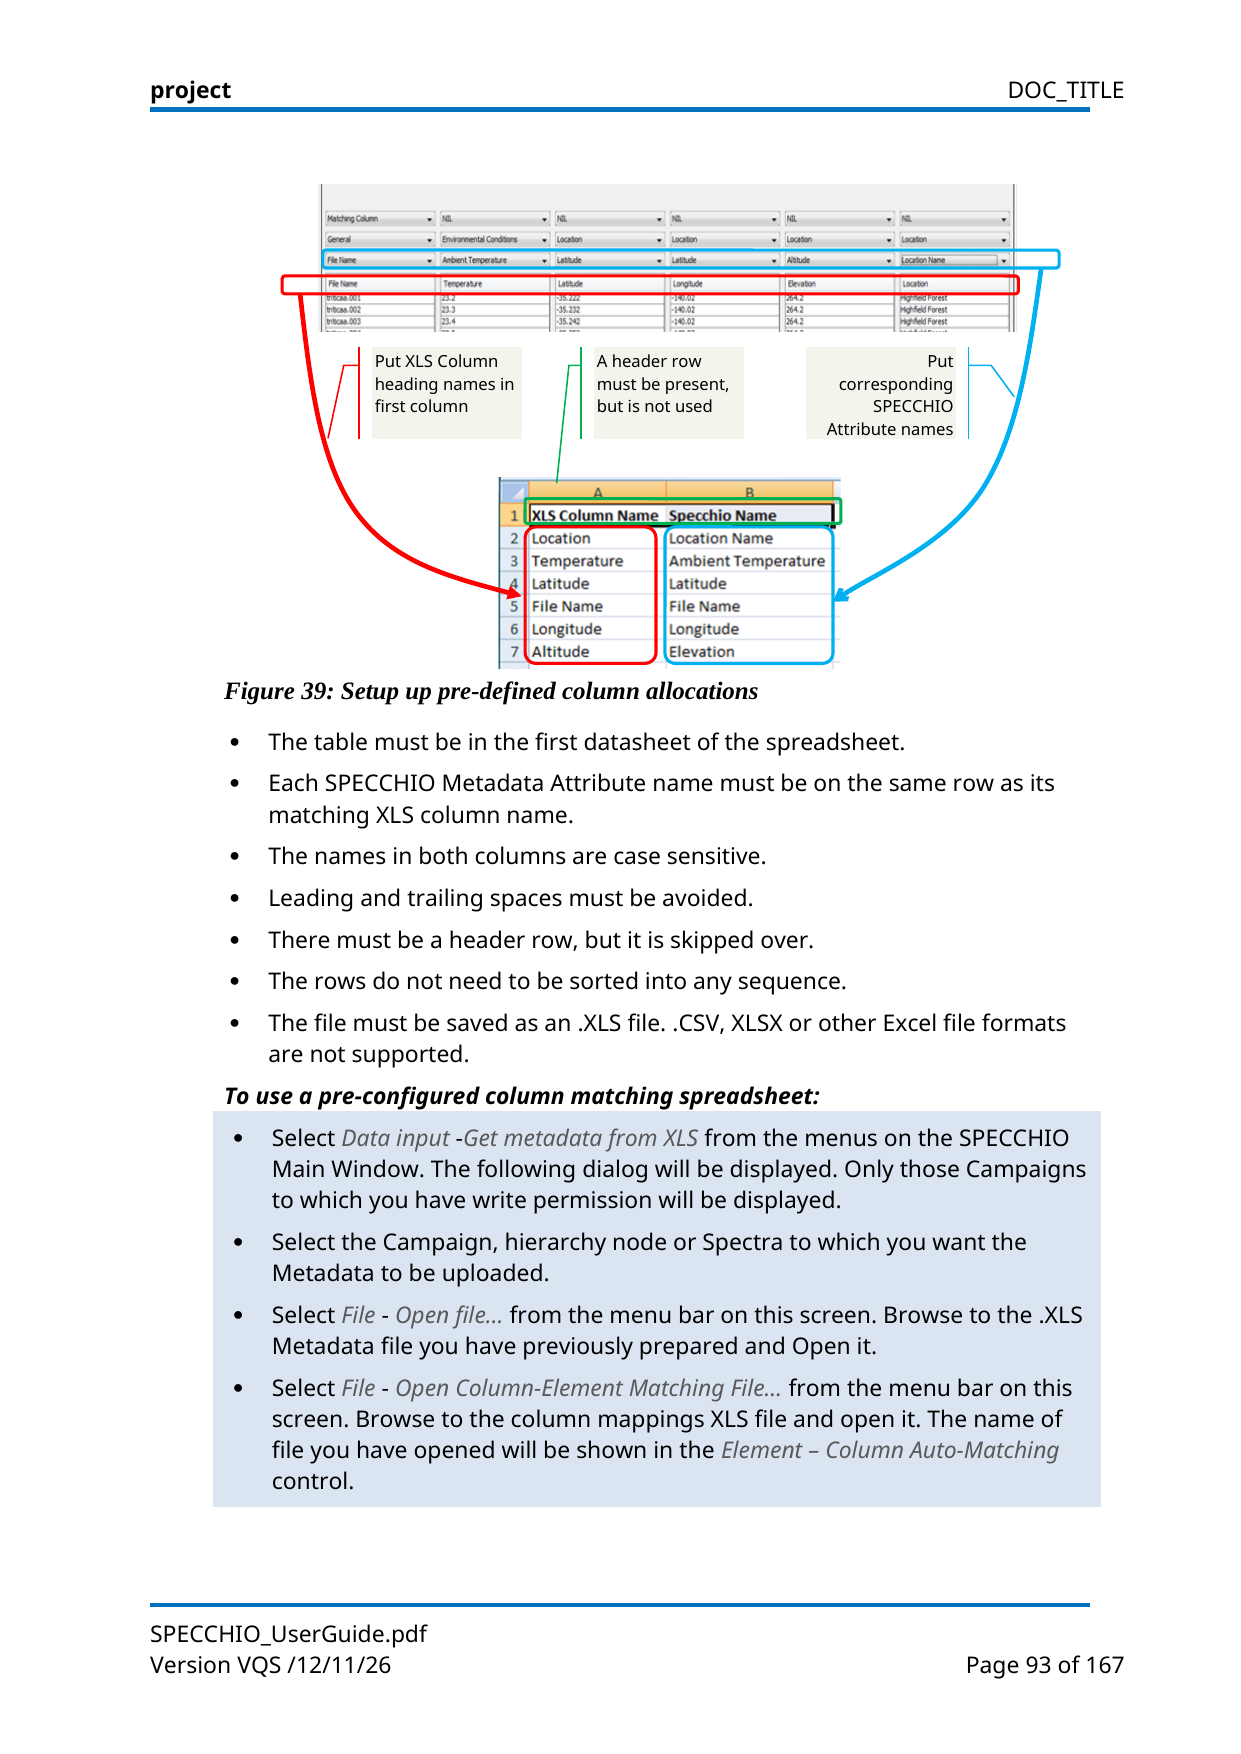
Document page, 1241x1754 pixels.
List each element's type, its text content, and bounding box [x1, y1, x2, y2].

picture [498, 477, 841, 669]
picture [325, 252, 1019, 266]
text There must be a header row, but it is skipped over. [231, 923, 1090, 955]
picture [316, 295, 1019, 332]
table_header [213, 1111, 1101, 1507]
text Each SPECCHIO Metadata Attribute name must be on the same row as its matching XLS column name. [231, 767, 1090, 830]
text The file must be saved as an .XLS file. .CSV, XLSX or other Excel file formats are not supported. [231, 1007, 1090, 1069]
picture [667, 529, 831, 661]
picture [316, 278, 1016, 292]
picture [527, 501, 839, 521]
subtitle To use a pre-configured column matching spreadsheet: [224, 1080, 1090, 1111]
picture [316, 184, 1019, 275]
text The names in both columns are case sensitive. [231, 840, 1090, 871]
text Leading and trailing spaces must be avoided. [231, 882, 1090, 913]
text The rows do not need to be sorted into any sequence. [231, 965, 1090, 996]
picture [527, 529, 654, 661]
text Figure 39: Setup up pre-defined column allocations [224, 676, 1090, 705]
picture [829, 525, 841, 593]
text The table must be in the first datasheet of the spreadsheet. [231, 726, 1090, 757]
